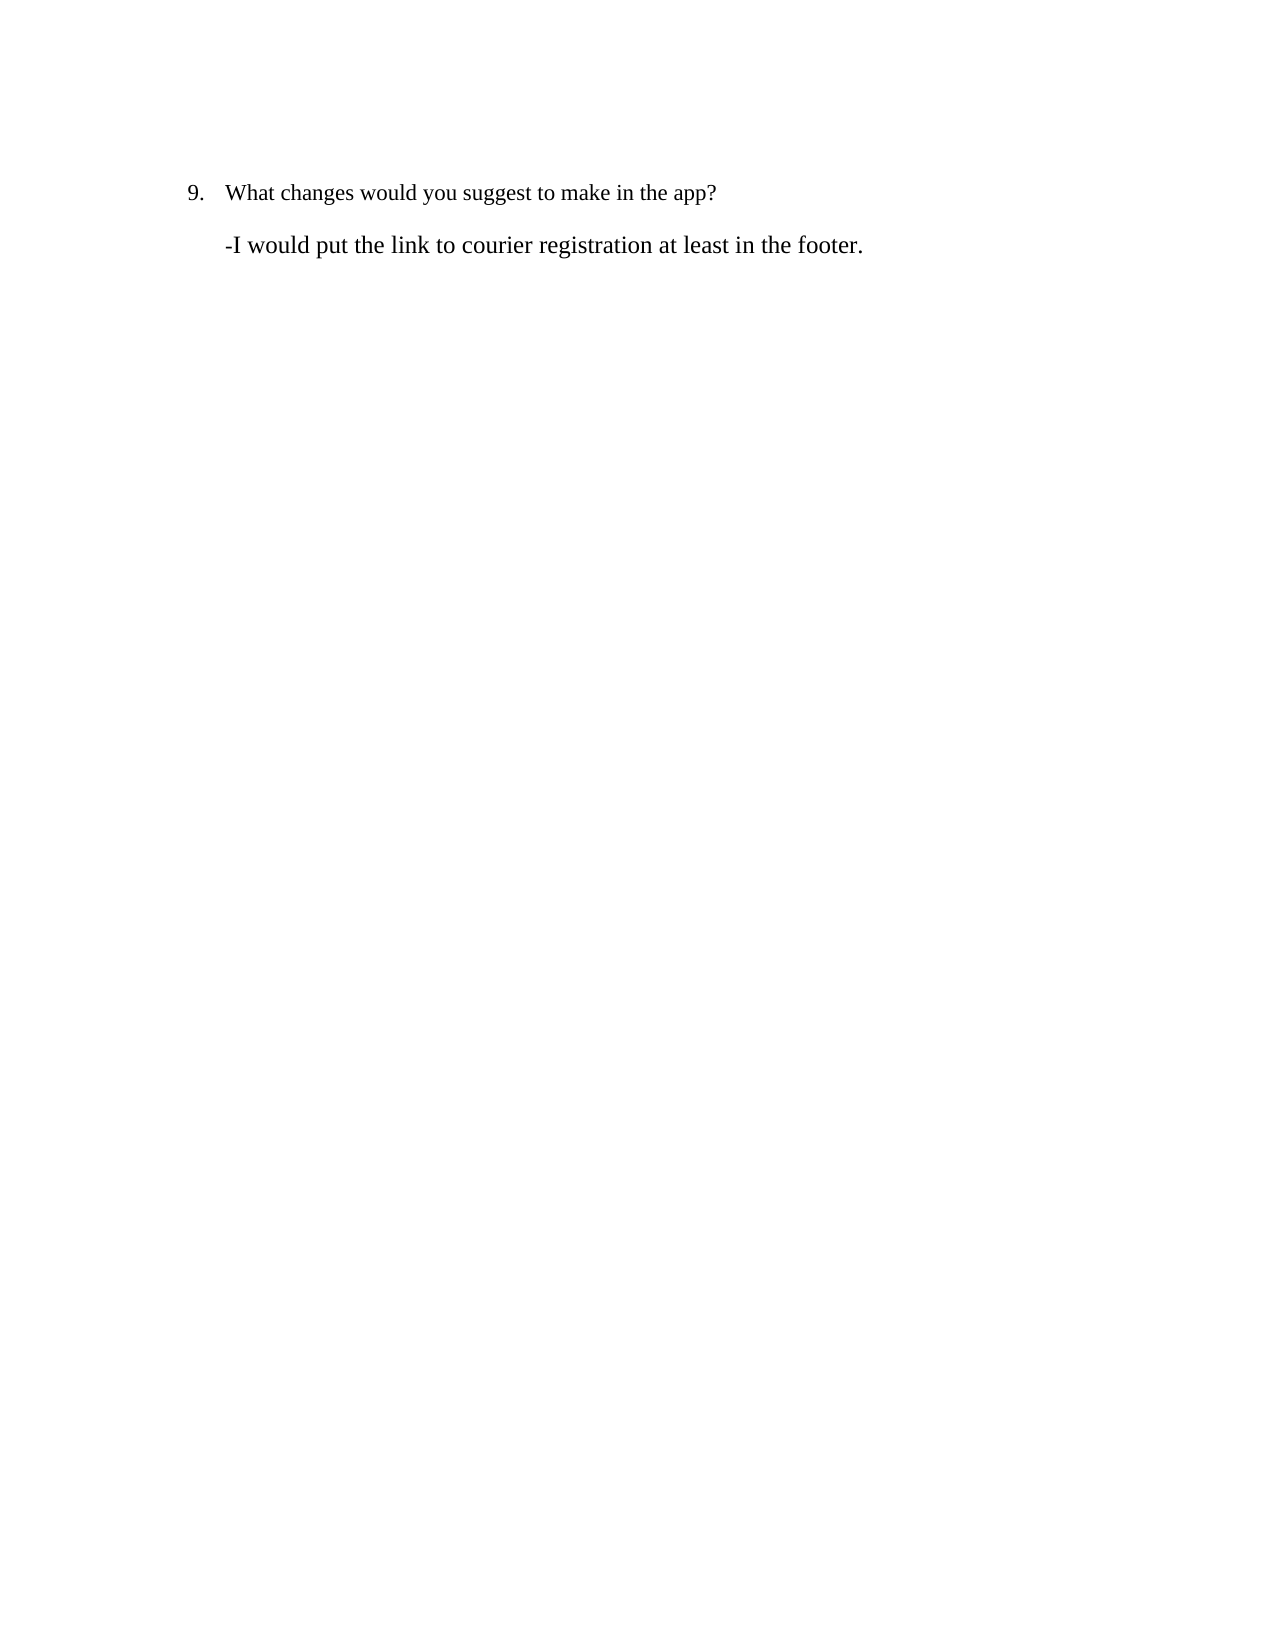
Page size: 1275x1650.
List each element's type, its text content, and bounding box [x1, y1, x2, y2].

list What changes would you suggest to make in the app? [187, 179, 1125, 205]
text -I would put the link to courier registration at least in the footer. [225, 230, 1125, 259]
